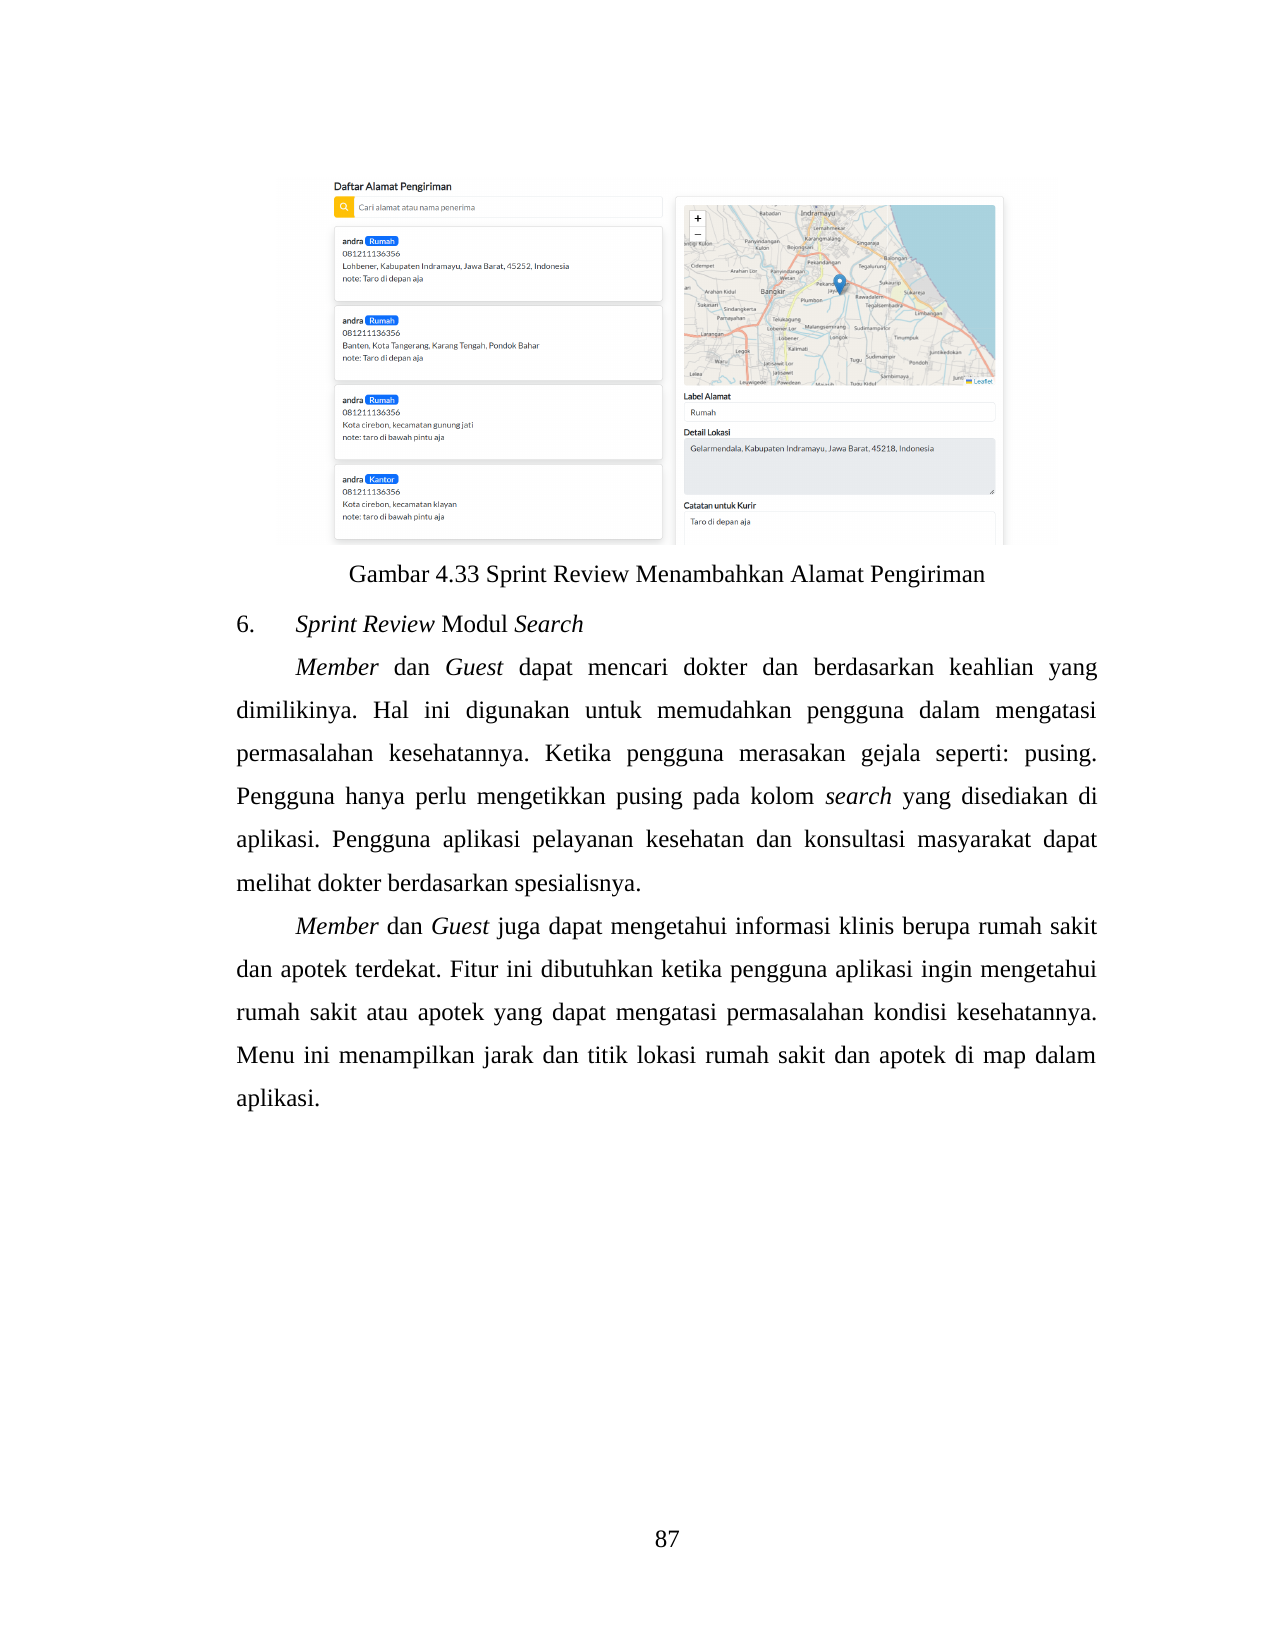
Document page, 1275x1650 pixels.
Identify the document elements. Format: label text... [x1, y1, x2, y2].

list Sprint Review Modul Search [236, 609, 1098, 638]
list Member dan Guest juga dapat mengetahui informasi klinis berupa rumah sakit dan apotek terdekat. Fitur ini dibutuhkan ketika pengguna aplikasi ingin mengetahui rumah sakit atau apotek yang dapat mengatasi permasalahan kondisi kesehatannya. Menu ini menampilkan jarak dan titik lokasi rumah sakit dan apotek di map dalam aplikasi. [236, 911, 1098, 1112]
picture [276, 177, 1058, 545]
text Gambar 4.33 Sprint Review Menambahkan Alamat Pengiriman [236, 559, 1098, 588]
list Member dan Guest dapat mencari dokter dan berdasarkan keahlian yang dimilikinya. Hal ini digunakan untuk memudahkan pengguna dalam mengatasi permasalahan kesehatannya. Ketika pengguna merasakan gejala seperti: pusing. Pengguna hanya perlu mengetikkan pusing pada kolom search yang disediakan di aplikasi. Pengguna aplikasi pelayanan kesehatan dan konsultasi masyarakat dapat melihat dokter berdasarkan spesialisnya. [236, 652, 1098, 896]
